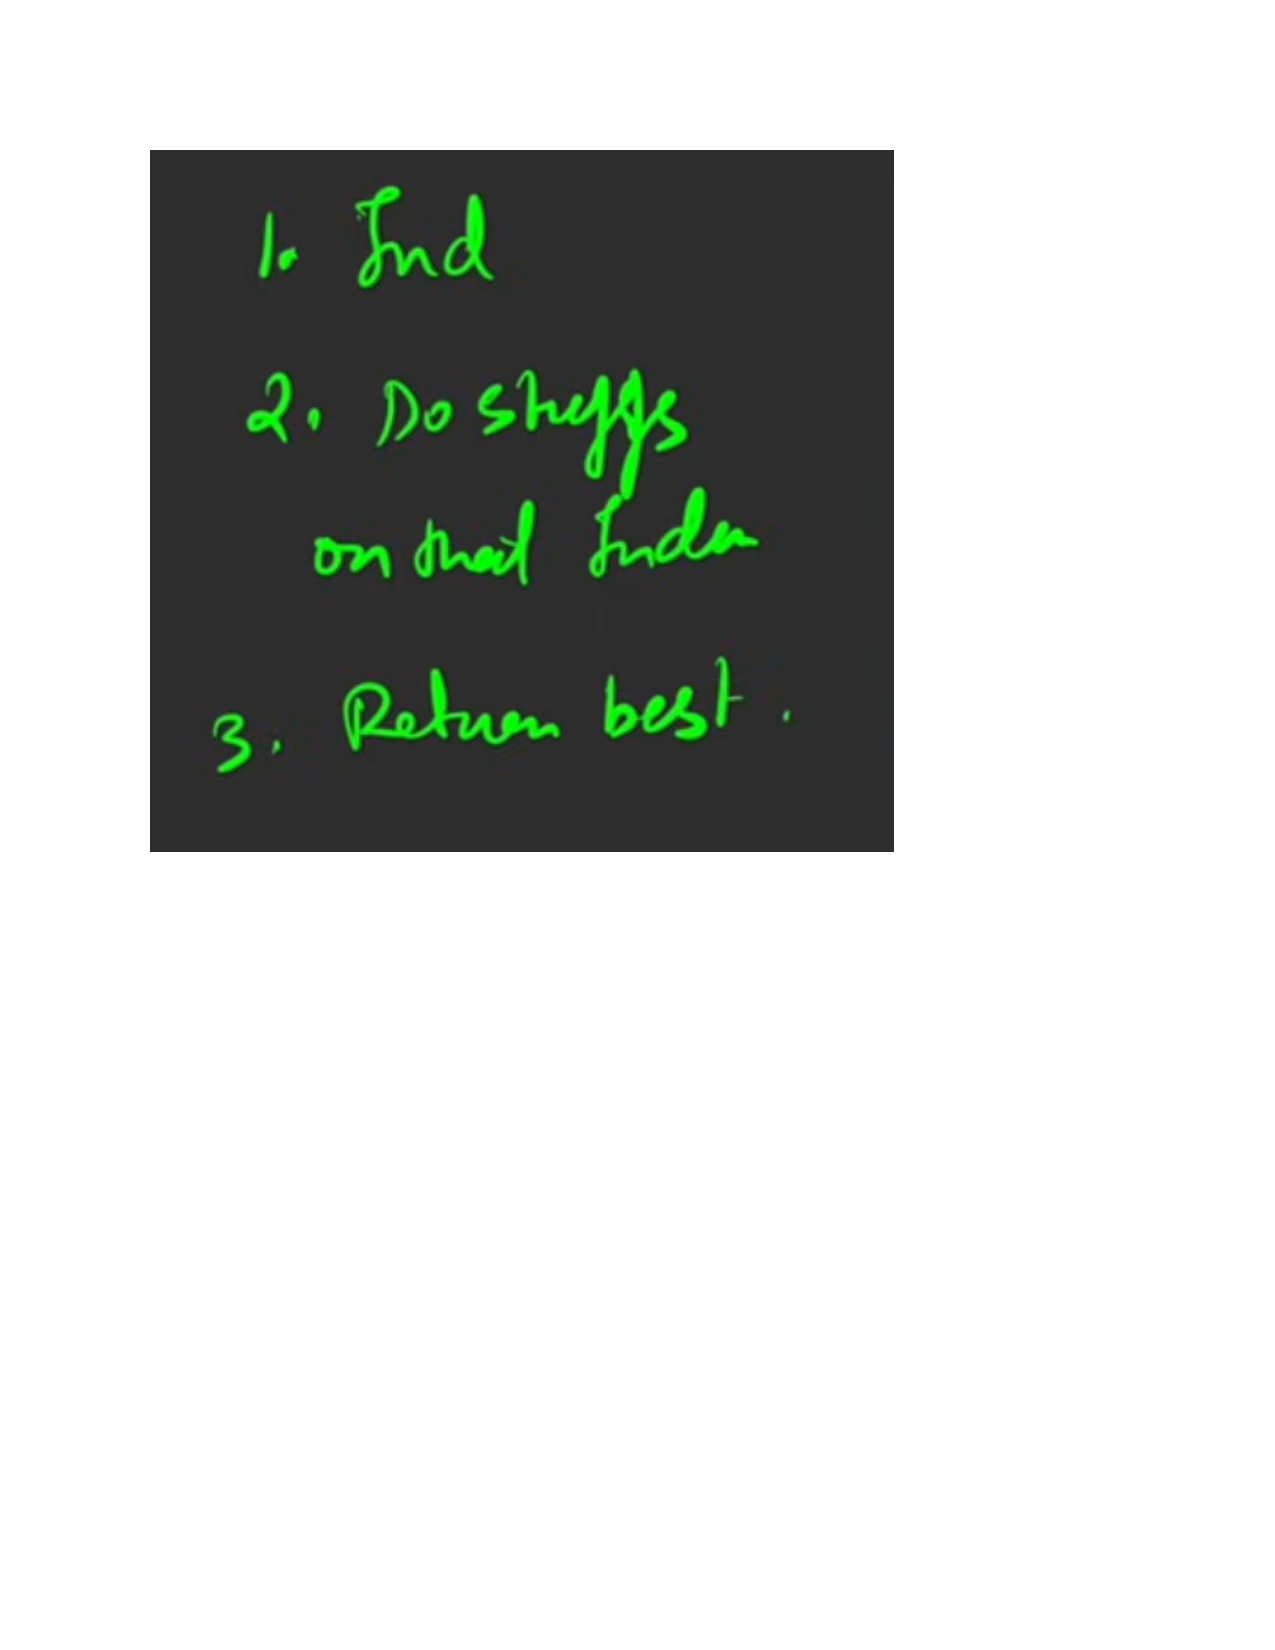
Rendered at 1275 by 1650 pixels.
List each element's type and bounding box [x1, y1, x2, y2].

picture [150, 150, 894, 852]
